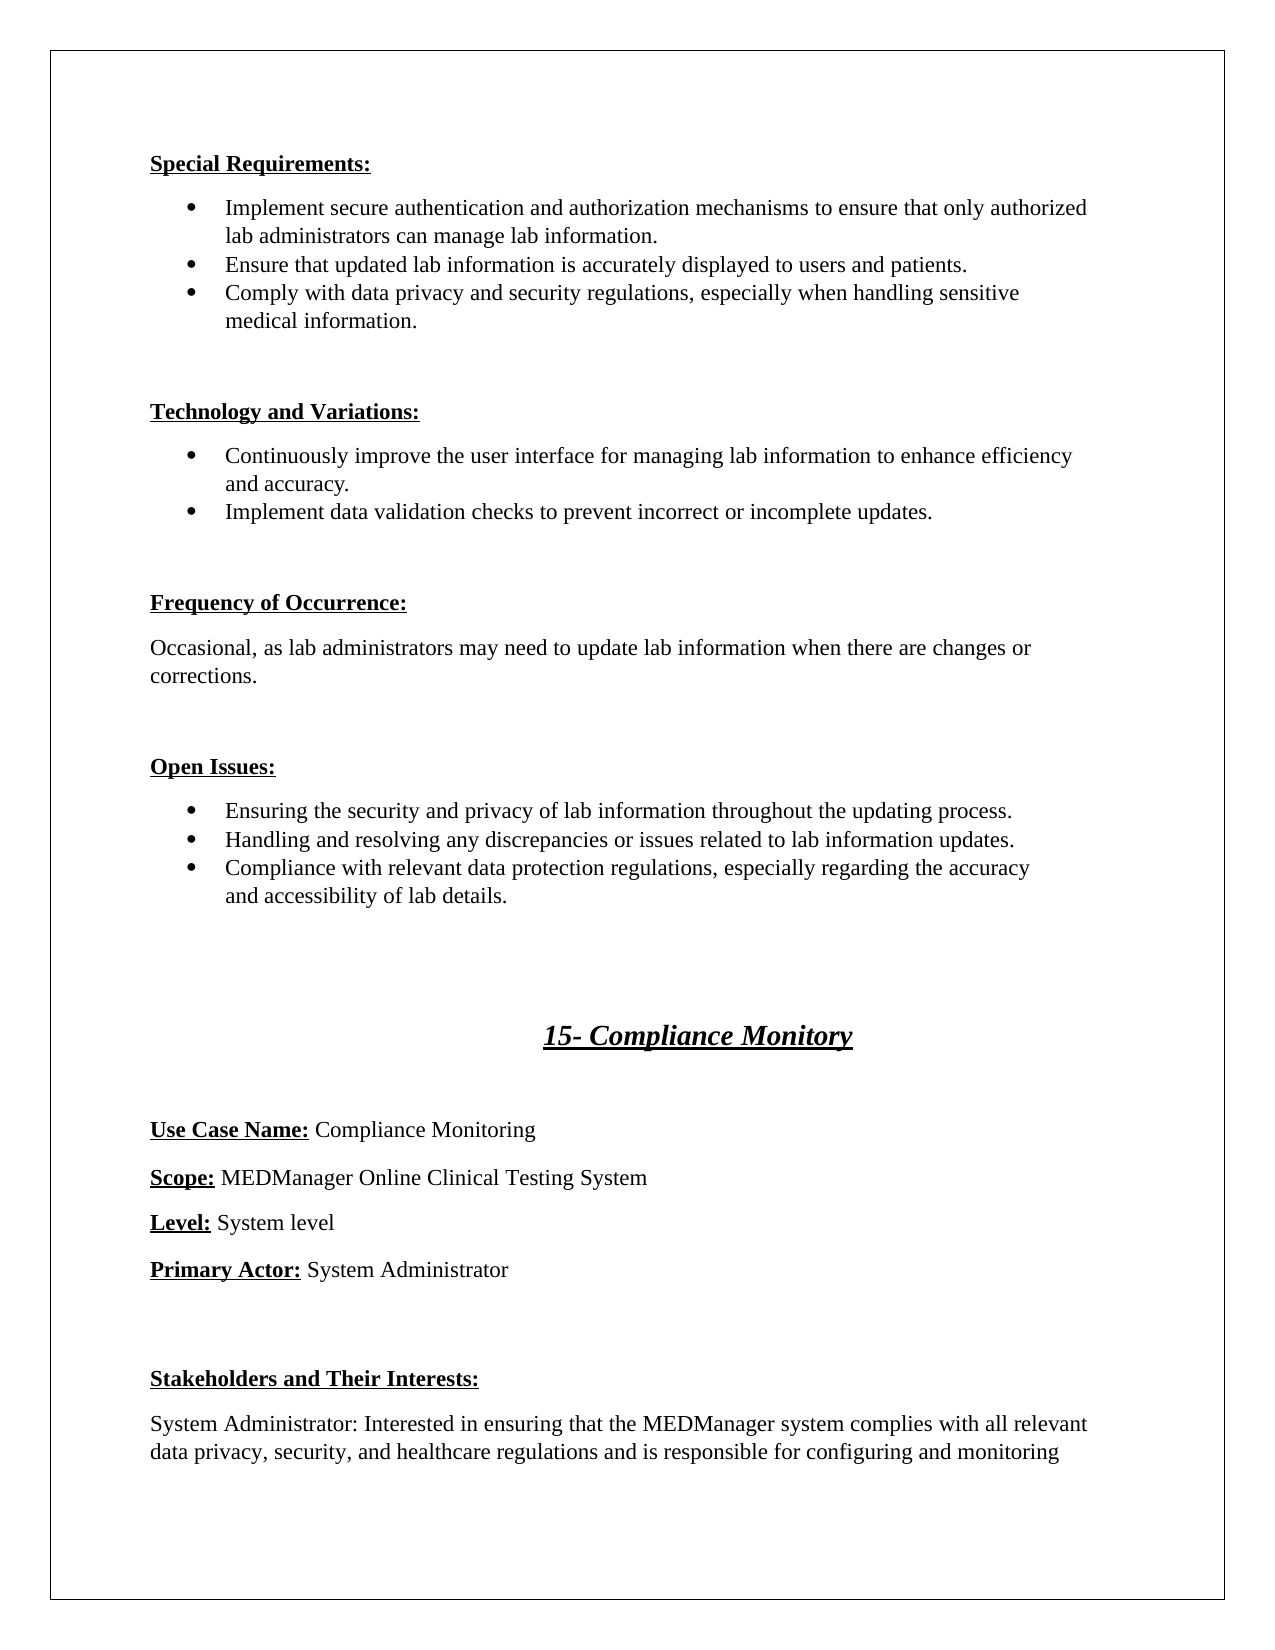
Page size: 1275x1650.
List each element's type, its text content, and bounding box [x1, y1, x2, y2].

text Level: System level [150, 1209, 1139, 1235]
subtitle Open Issues: [150, 753, 1139, 779]
text Primary Actor: System Administrator [150, 1256, 1139, 1282]
list Implement data validation checks to prevent incorrect or incomplete updates. [187, 498, 1139, 524]
list Comply with data privacy and security regulations, especially when handling sensitive medical information. [187, 279, 1096, 334]
subtitle Special Requirements: [150, 150, 1139, 176]
list Ensure that updated lab information is accurately displayed to users and patients. [187, 251, 1139, 277]
text System Administrator: Interested in ensuring that the MEDManager system complies with all relevant data privacy, security, and healthcare regulations and is responsible for configuring and monitoring [150, 1410, 1117, 1464]
text Scope: MEDManager Online Clinical Testing System [150, 1164, 1139, 1190]
text Use Case Name: Compliance Monitoring [150, 1116, 1139, 1142]
subtitle Frequency of Occurrence: [150, 589, 1139, 616]
subtitle 15- Compliance Monitory [543, 1018, 1139, 1051]
list Handling and resolving any discrepancies or issues related to lab information updates. [187, 826, 1139, 852]
text Occasional, as lab administrators may need to update lab information when there are changes or corrections. [150, 634, 1117, 688]
list Ensuring the security and privacy of lab information throughout the updating process. [187, 798, 1139, 824]
subtitle Stakeholders and Their Interests: [150, 1365, 1139, 1392]
list Compliance with relevant data protection regulations, especially regarding the accuracy and accessibility of lab details. [187, 854, 1067, 908]
list Continuously improve the user interface for managing lab information to enhance efficiency and accuracy. [187, 442, 1109, 496]
list Implement secure authentication and authorization mechanisms to ensure that only authorized lab administrators can manage lab information. [187, 194, 1120, 249]
subtitle Technology and Variations: [150, 398, 1139, 424]
